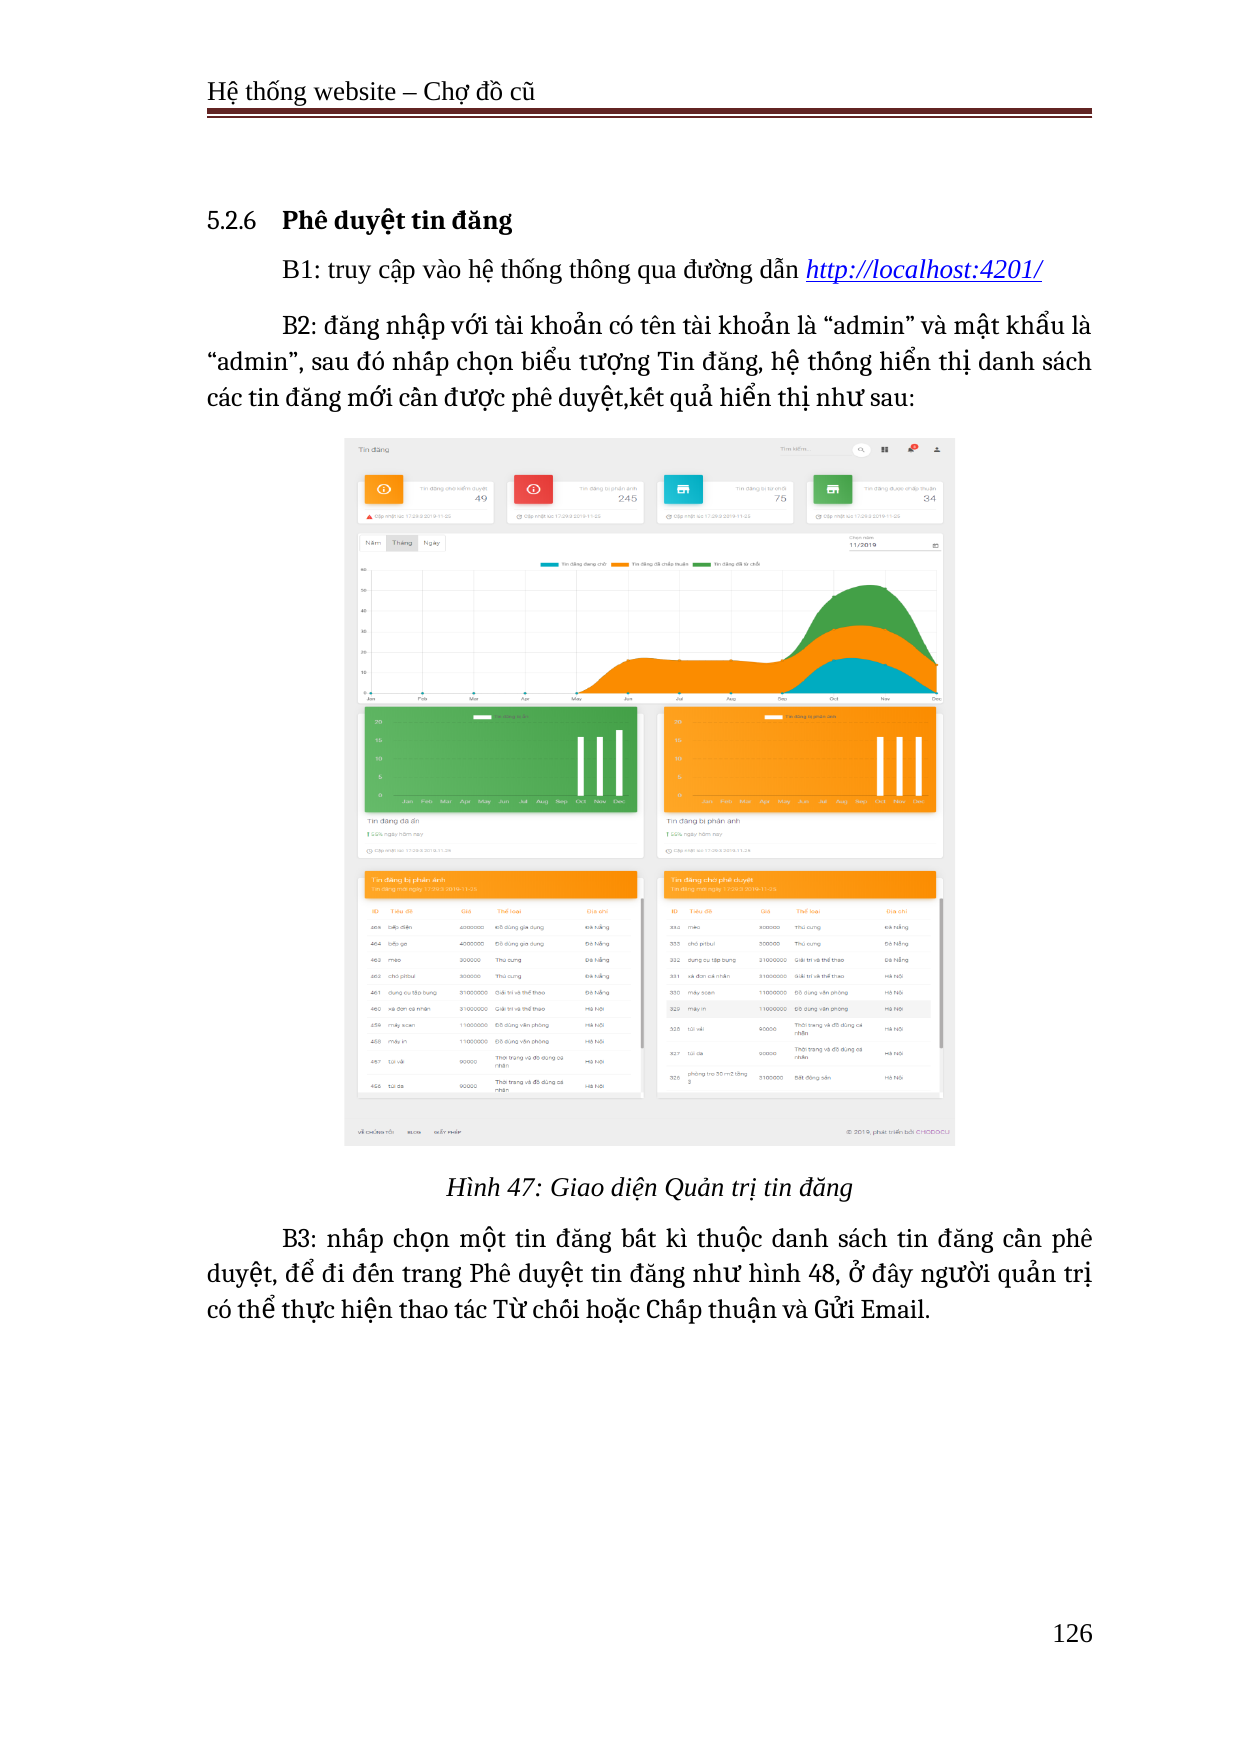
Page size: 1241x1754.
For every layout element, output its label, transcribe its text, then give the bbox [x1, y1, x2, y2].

picture [344, 438, 956, 1146]
text Hình 47: Giao diện Quản trị tin đăng [207, 1171, 1092, 1202]
text B2: đăng nhập với tài khoản có tên tài khoản là “admin” và mật khẩu là “admin”, sau đó nhấp chọn biểu tượng Tin đăng, hệ thống hiển thị danh sách các tin đăng mới cần được phê duyệt,kết quả hiển thị như sau: [207, 310, 1092, 413]
text B3: nhấp chọn một tin đăng bất kì thuộc danh sách tin đăng cần phê duyệt, để đi đến trang Phê duyệt tin đăng như hình 48, ở đây người quản trị có thể thực hiện thao tác Từ chối hoặc Chấp thuận và Gửi Email. [207, 1223, 1092, 1325]
text B1: truy cập vào hệ thống thông qua đường dẫn http://localhost:4201/ [207, 253, 1092, 285]
subtitle Phê duyệt tin đăng [207, 205, 1092, 236]
